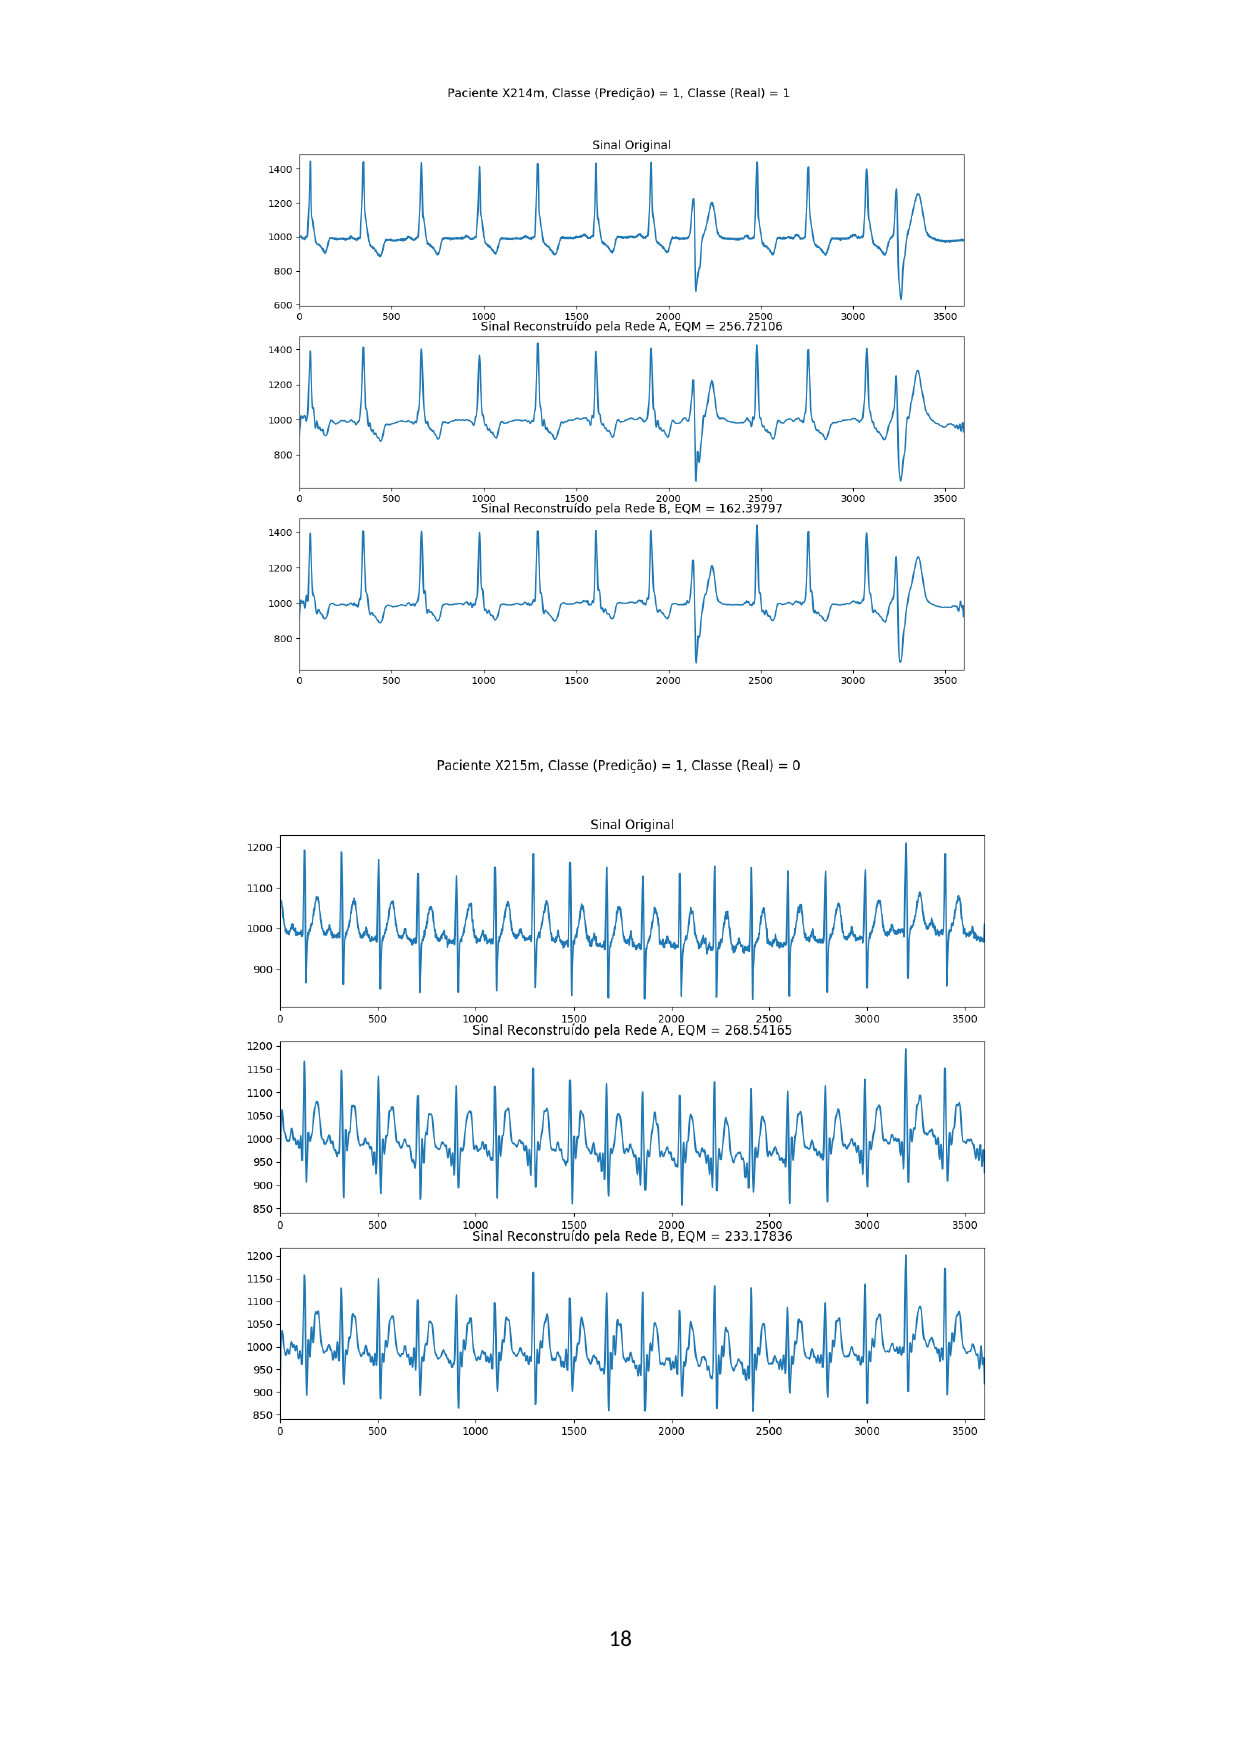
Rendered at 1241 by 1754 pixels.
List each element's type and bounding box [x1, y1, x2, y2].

picture [166, 745, 1075, 1502]
picture [192, 75, 1048, 743]
